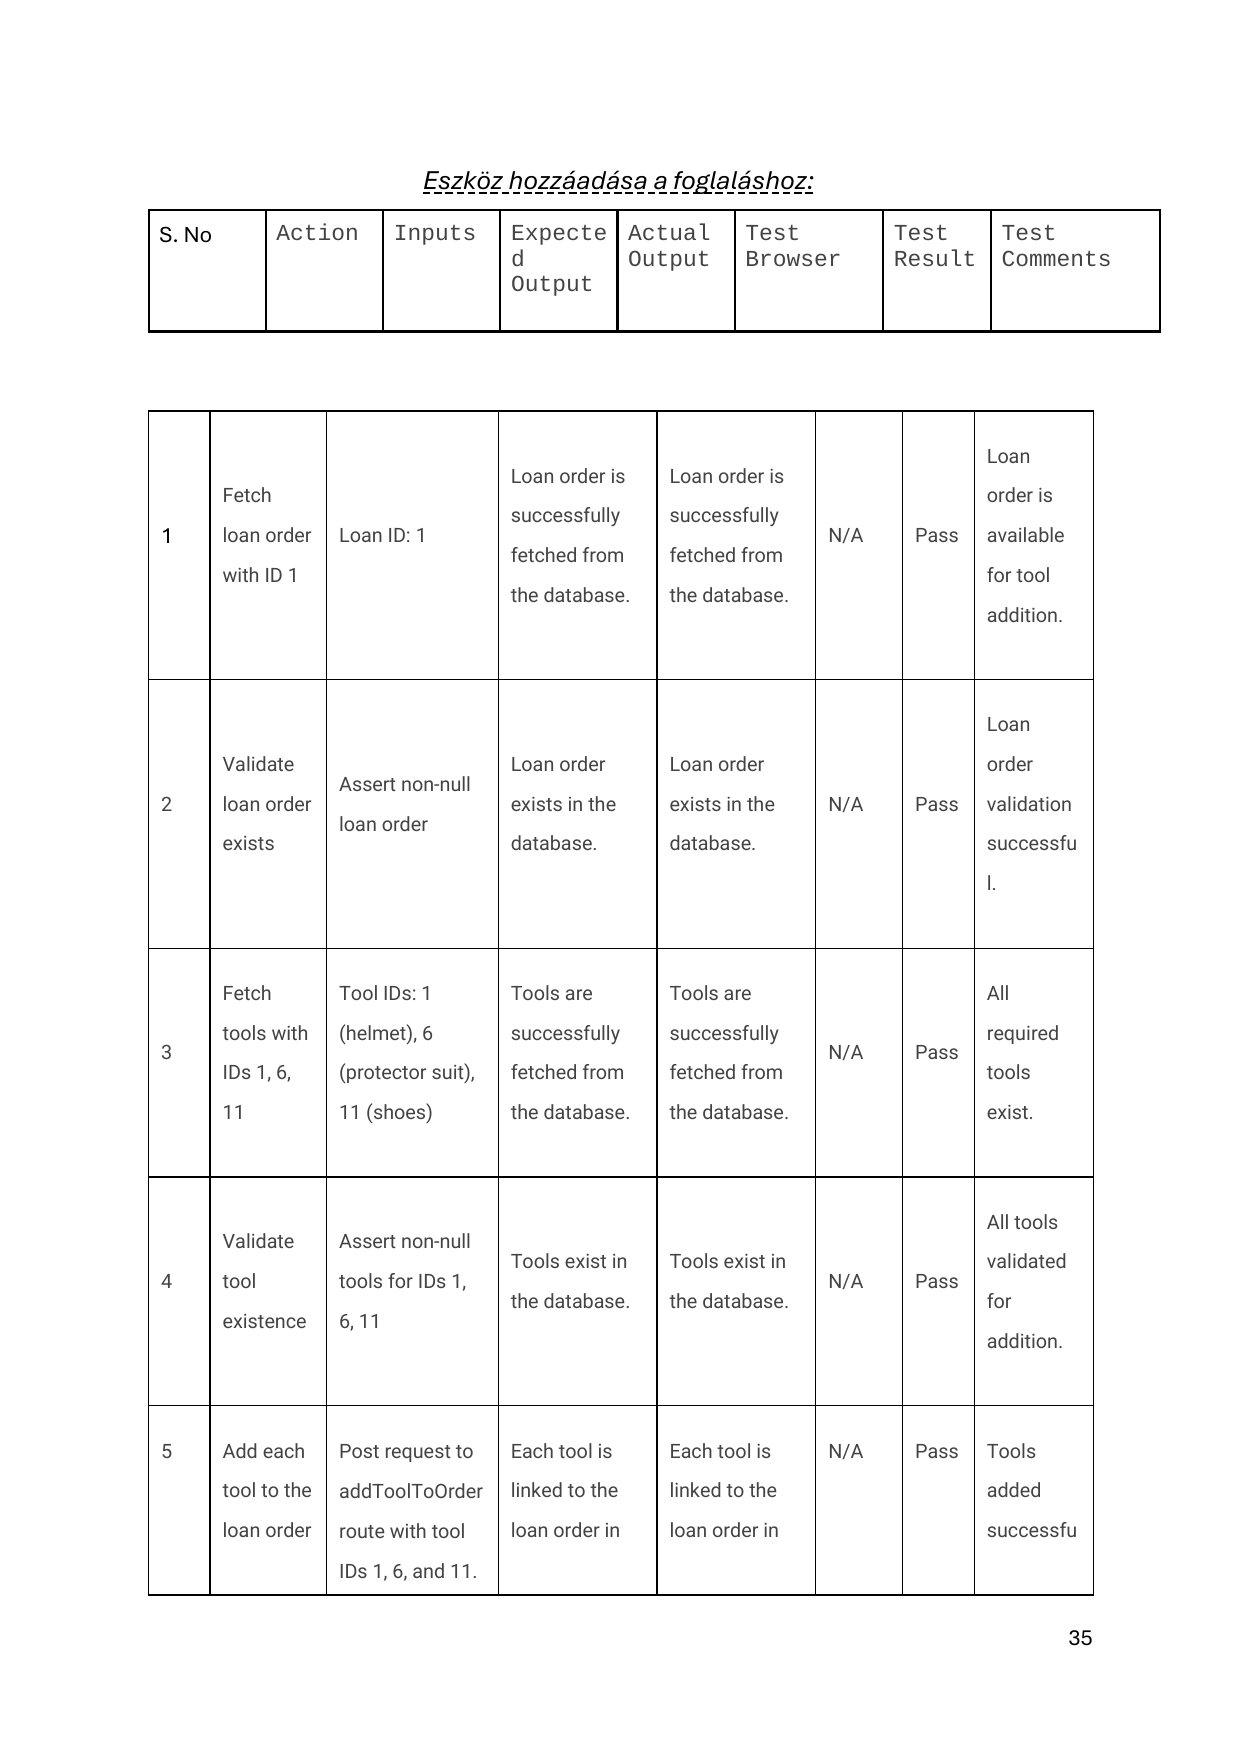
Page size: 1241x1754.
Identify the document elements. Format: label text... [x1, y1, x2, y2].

subtitle Eszköz hozzáadása a foglaláshoz: [148, 164, 1092, 197]
